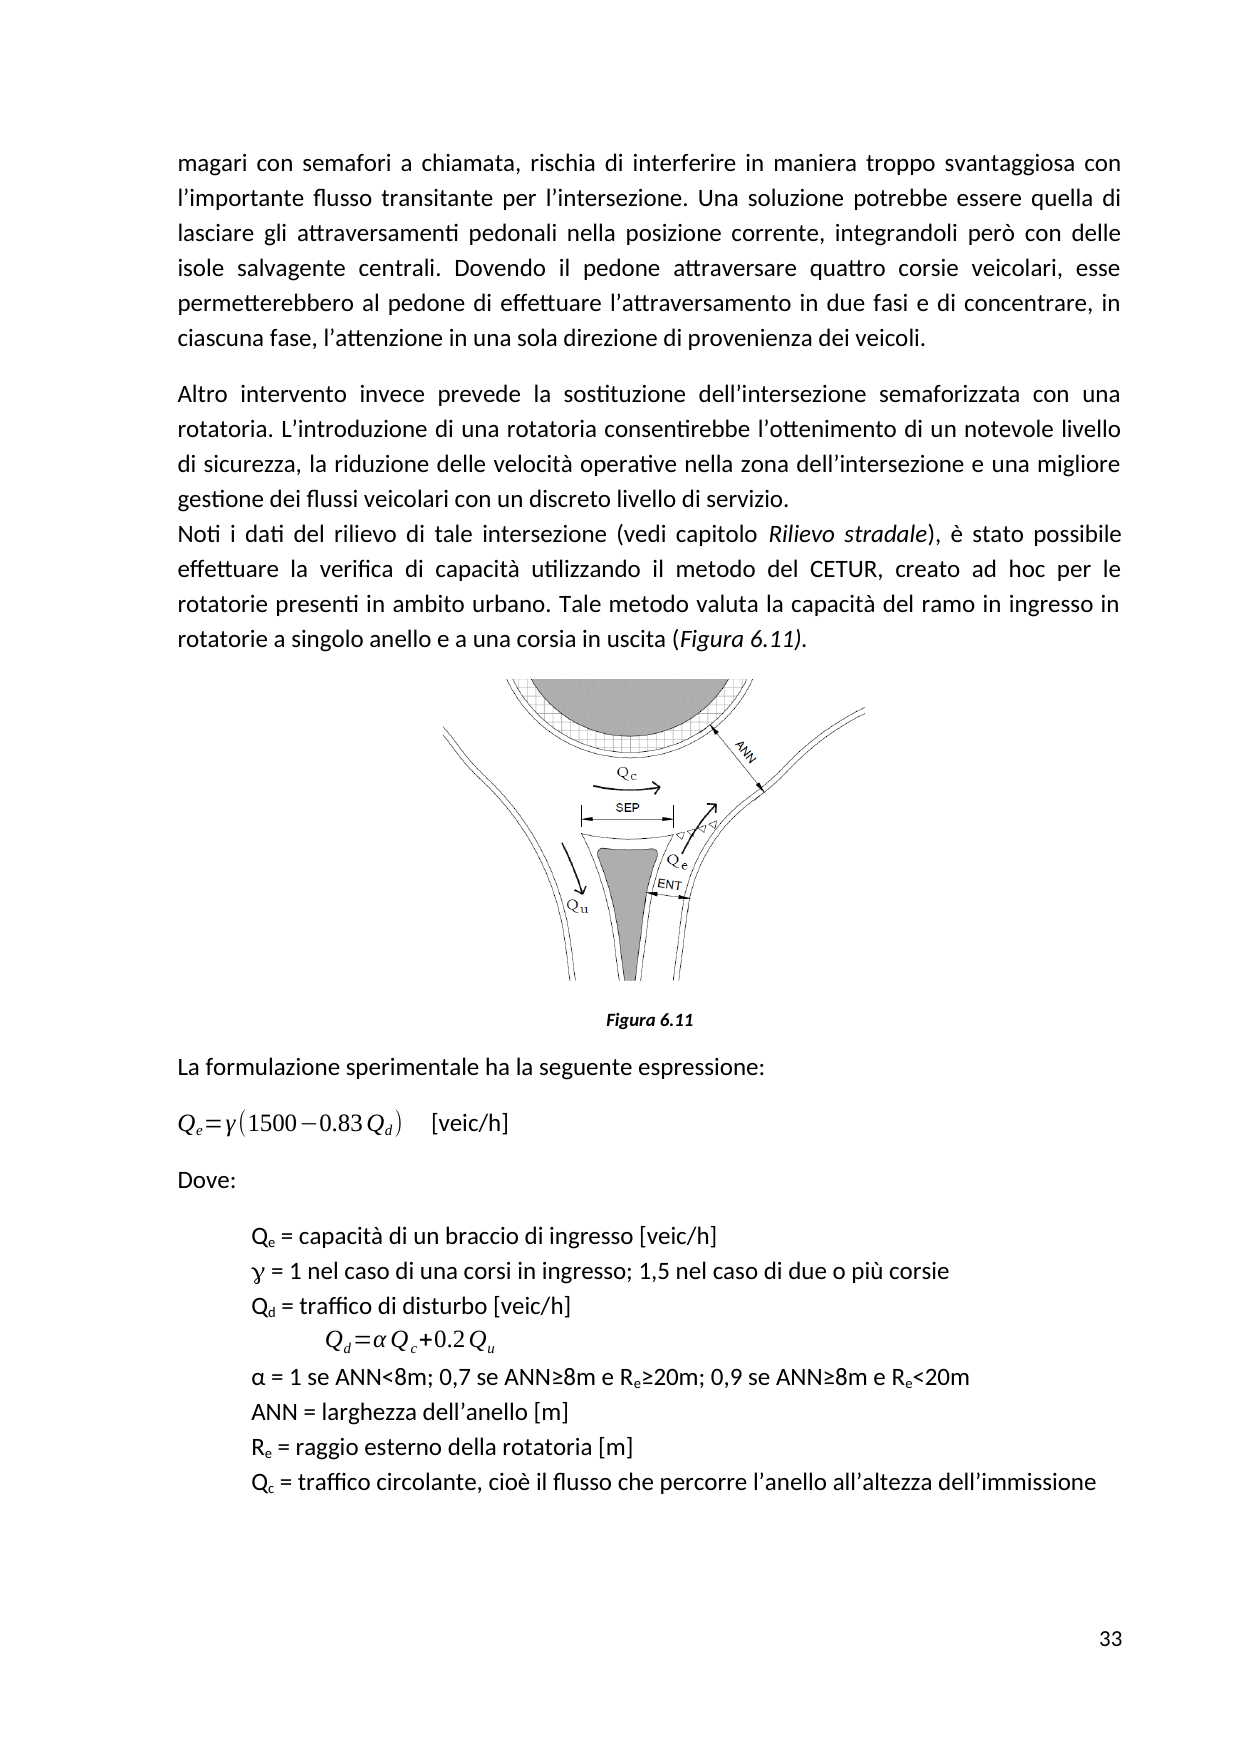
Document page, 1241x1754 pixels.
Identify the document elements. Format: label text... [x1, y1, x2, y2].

text Noti i dati del rilievo di tale intersezione (vedi capitolo Rilievo stradale), è stato possibile effettuare la verifica di capacità utilizzando il metodo del CETUR, creato ad hoc per le rotatorie presenti in ambito urbano. Tale metodo valuta la capacità del ramo in ingresso in rotatorie a singolo anello e a una corsia in uscita (Figura 6.11). [177, 518, 1122, 654]
text [veic/h] [177, 1107, 1122, 1139]
text Qe = capacità di un braccio di ingresso [veic/h]  = 1 nel caso di una corsi in ingresso; 1,5 nel caso di due o più corsie Qd = traffico di disturbo [veic/h] α = 1 se ANN<8m; 0,7 se ANN≥8m e Re≥20m; 0,9 se ANN≥8m e Re<20m ANN = larghezza dell’anello [m] Re = raggio esterno della rotatoria [m] Qc = traffico circolante, cioè il flusso che percorre l’anello all’altezza dell’immissione [177, 1221, 1122, 1497]
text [177, 148, 1122, 353]
picture [423, 679, 876, 983]
text La formulazione sperimentale ha la seguente espressione: [177, 1052, 1122, 1082]
text Dove: [177, 1165, 1122, 1195]
text Figura 6.11 [177, 1008, 1122, 1031]
text Altro intervento invece prevede la sostituzione dell’intersezione semaforizzata con una rotatoria. L’introduzione di una rotatoria consentirebbe l’ottenimento di un notevole livello di sicurezza, la riduzione delle velocità operative nella zona dell’intersezione e una migliore gestione dei flussi veicolari con un discreto livello di servizio. [177, 378, 1122, 514]
